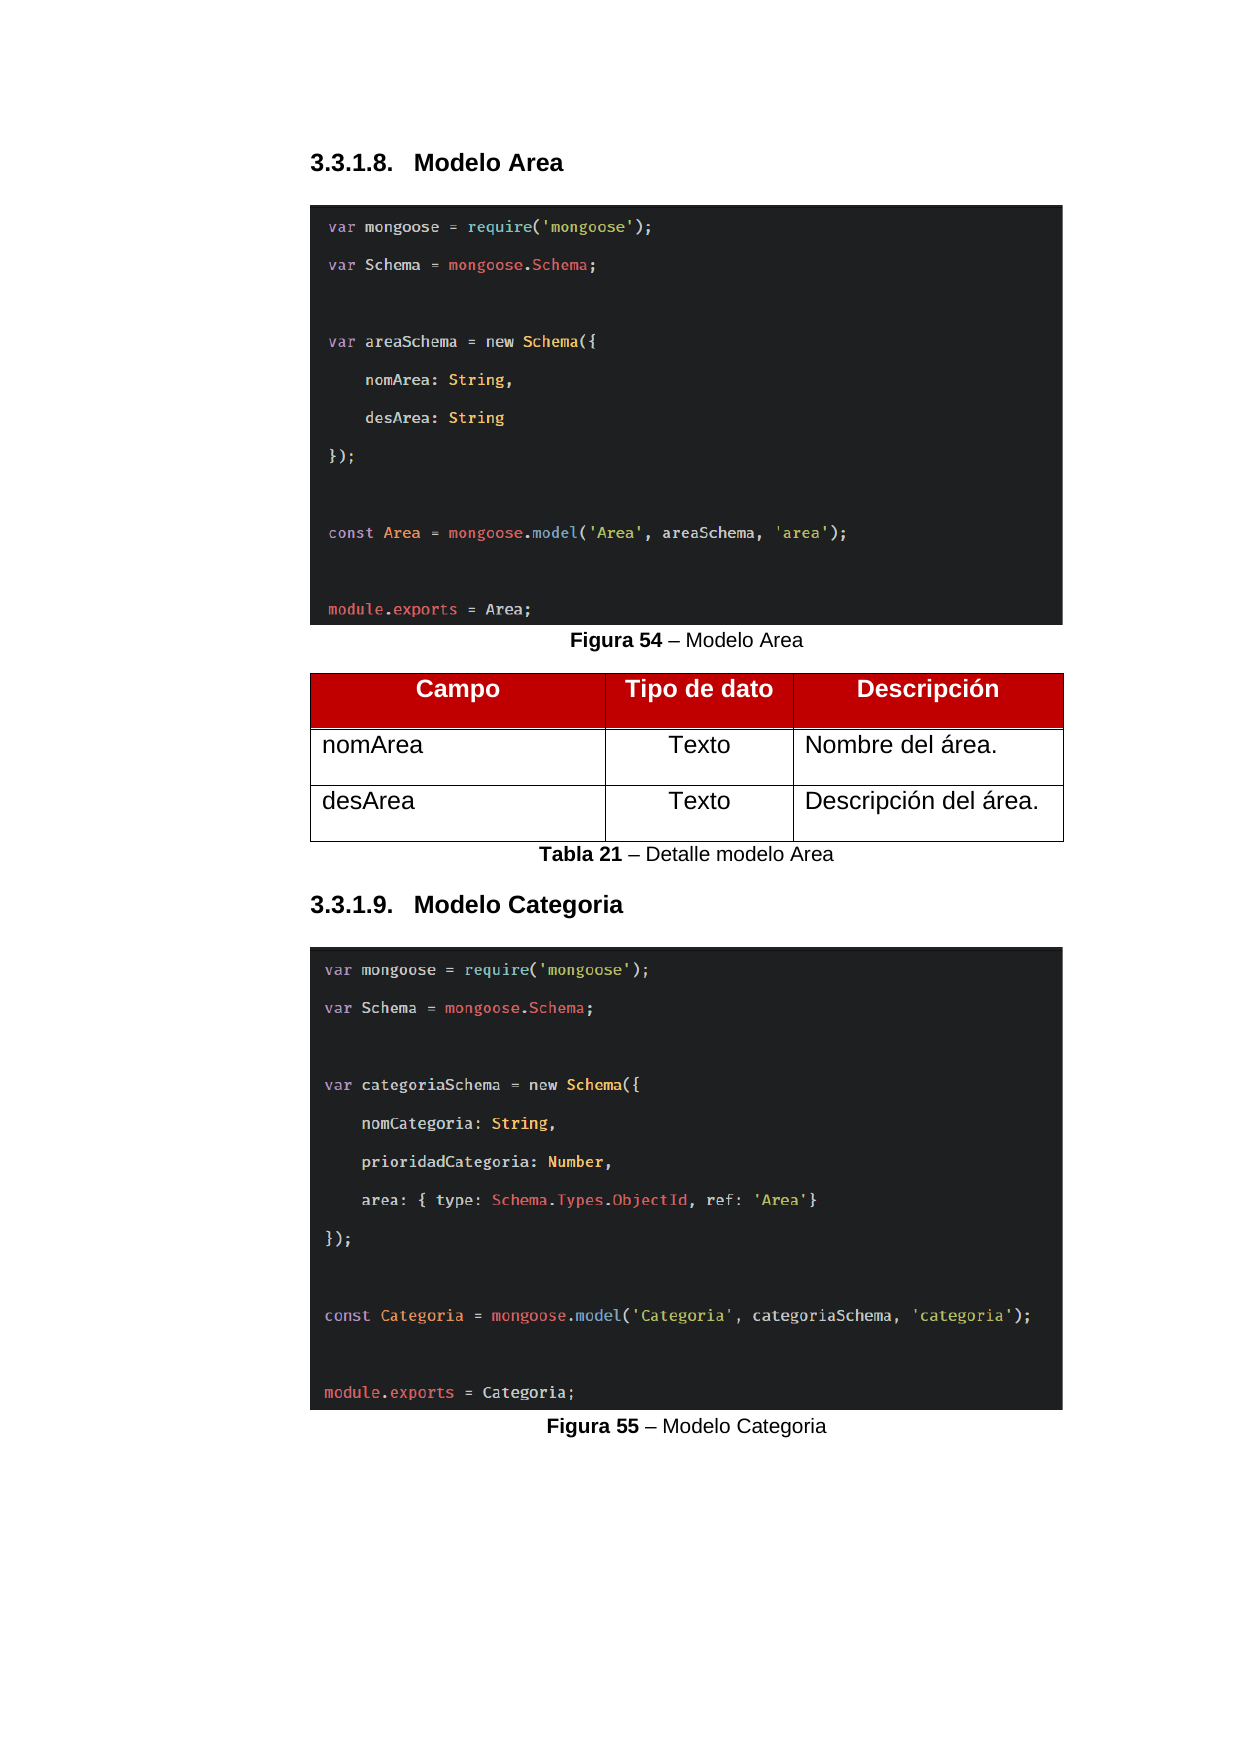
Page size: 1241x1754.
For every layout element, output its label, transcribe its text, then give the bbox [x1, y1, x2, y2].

list Figura 55 – Modelo Categoria [310, 1413, 1063, 1437]
picture [310, 947, 1063, 1410]
table_cell nomArea [311, 730, 605, 784]
list Tabla 21 – Detalle modelo Area [310, 842, 1063, 866]
list Modelo Area [310, 148, 1063, 176]
table_header Campo [311, 674, 605, 728]
list Figura 54 – Modelo Area [310, 628, 1063, 652]
table_cell Texto [606, 730, 793, 784]
table_header Tipo de dato [606, 674, 793, 728]
list Modelo Categoria [310, 889, 1063, 918]
table_cell Nombre del área. [794, 730, 1063, 784]
picture [310, 205, 1063, 625]
table_cell Texto [606, 786, 793, 841]
table_cell Descripción del área. [794, 786, 1063, 841]
table_cell desArea [311, 786, 605, 841]
table_header Descripción [794, 674, 1063, 728]
